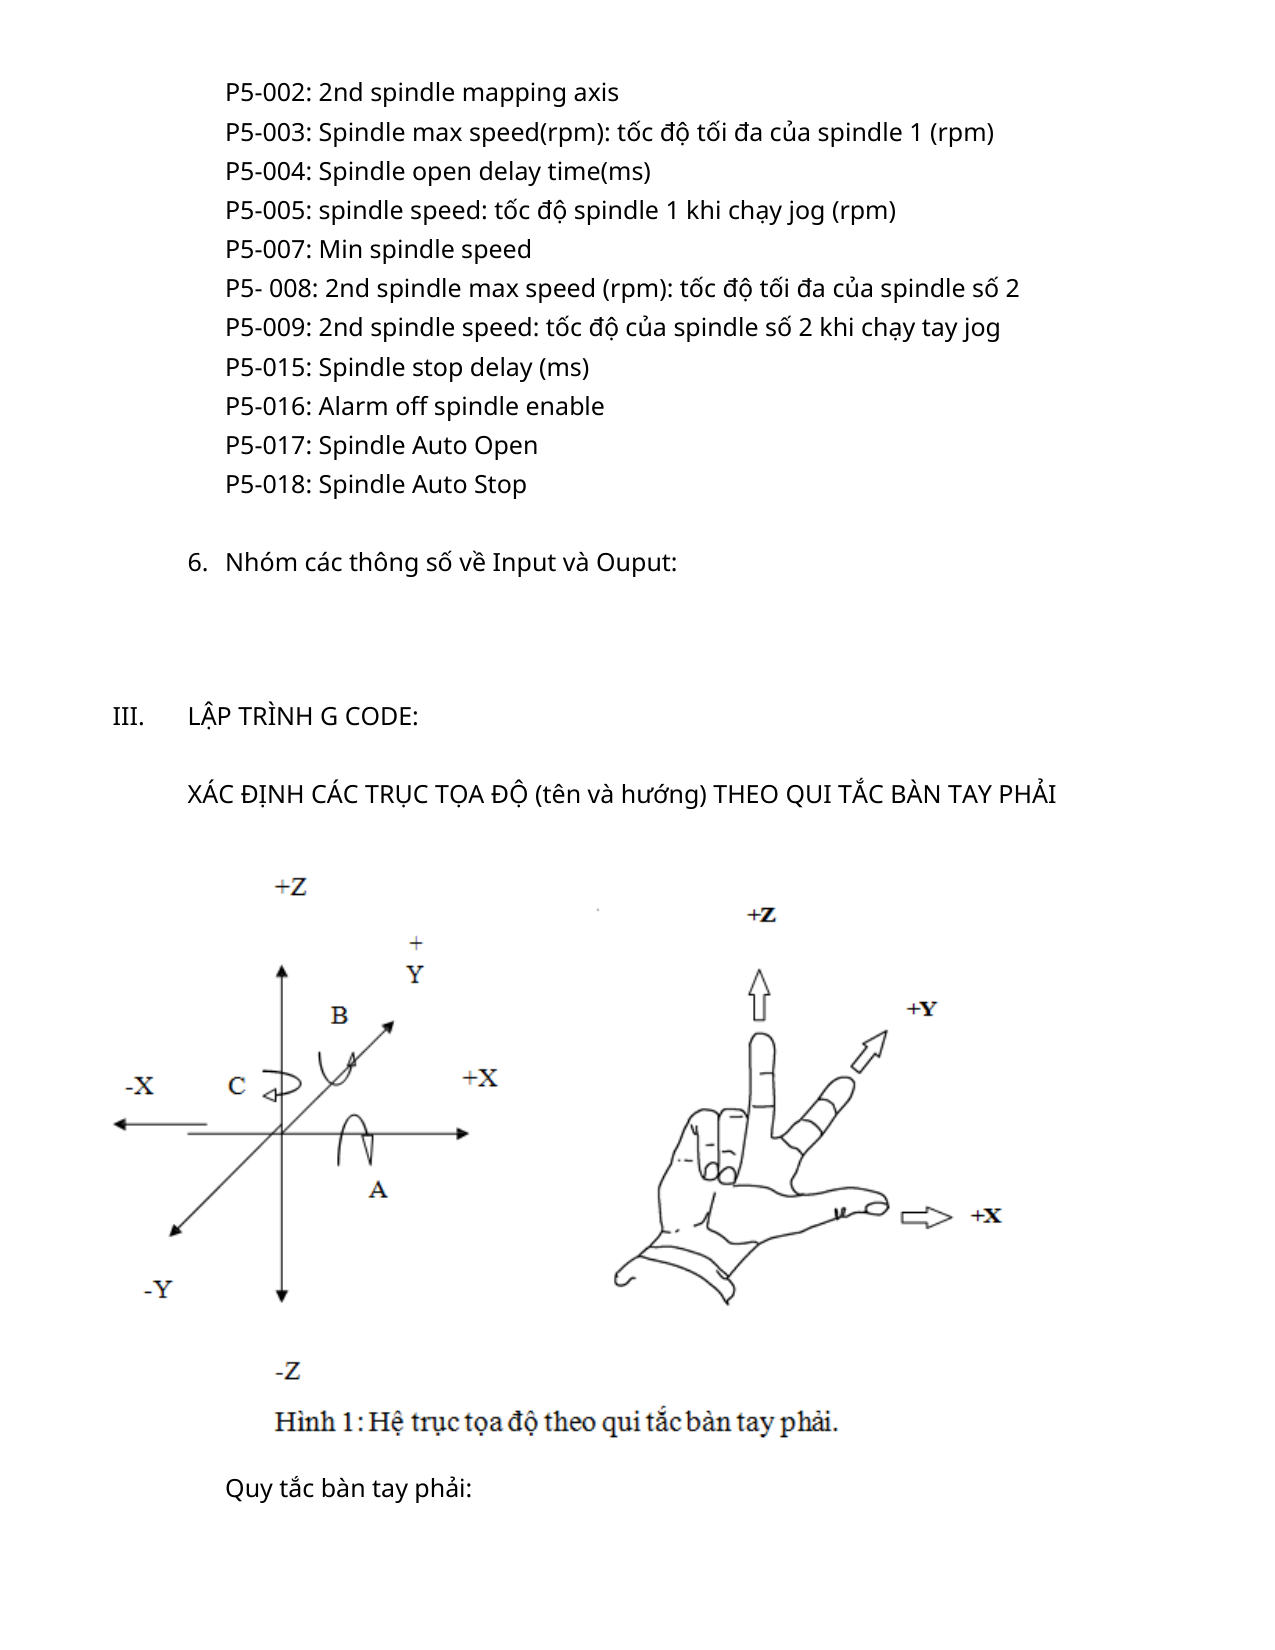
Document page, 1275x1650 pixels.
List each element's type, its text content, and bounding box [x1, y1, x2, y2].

list P5-003: Spindle max speed(rpm): tốc độ tối đa của spindle 1 (rpm) [225, 114, 1200, 148]
picture [75, 836, 1043, 1447]
list P5-017: Spindle Auto Open [225, 427, 1200, 462]
list P5-015: Spindle stop delay (ms) [225, 349, 1200, 383]
list LẬP TRÌNH G CODE: [112, 698, 1200, 732]
list P5- 008: 2nd spindle max speed (rpm): tốc độ tối đa của spindle số 2 [225, 271, 1200, 305]
list P5-009: 2nd spindle speed: tốc độ của spindle số 2 khi chạy tay jog [225, 310, 1200, 344]
list P5-016: Alarm off spindle enable [225, 388, 1200, 422]
list P5-005: spindle speed: tốc độ spindle 1 khi chạy jog (rpm) [225, 192, 1200, 227]
list Nhóm các thông số về Input và Ouput: [187, 545, 1200, 579]
list XÁC ĐỊNH CÁC TRỤC TỌA ĐỘ (tên và hướng) THEO QUI TẮC BÀN TAY PHẢI [187, 777, 1200, 811]
list P5-002: 2nd spindle mapping axis [225, 75, 1200, 109]
list P5-007: Min spindle speed [225, 232, 1200, 266]
list P5-004: Spindle open delay time(ms) [225, 153, 1200, 187]
list Quy tắc bàn tay phải: [225, 1471, 1200, 1505]
list P5-018: Spindle Auto Stop [225, 467, 1200, 501]
